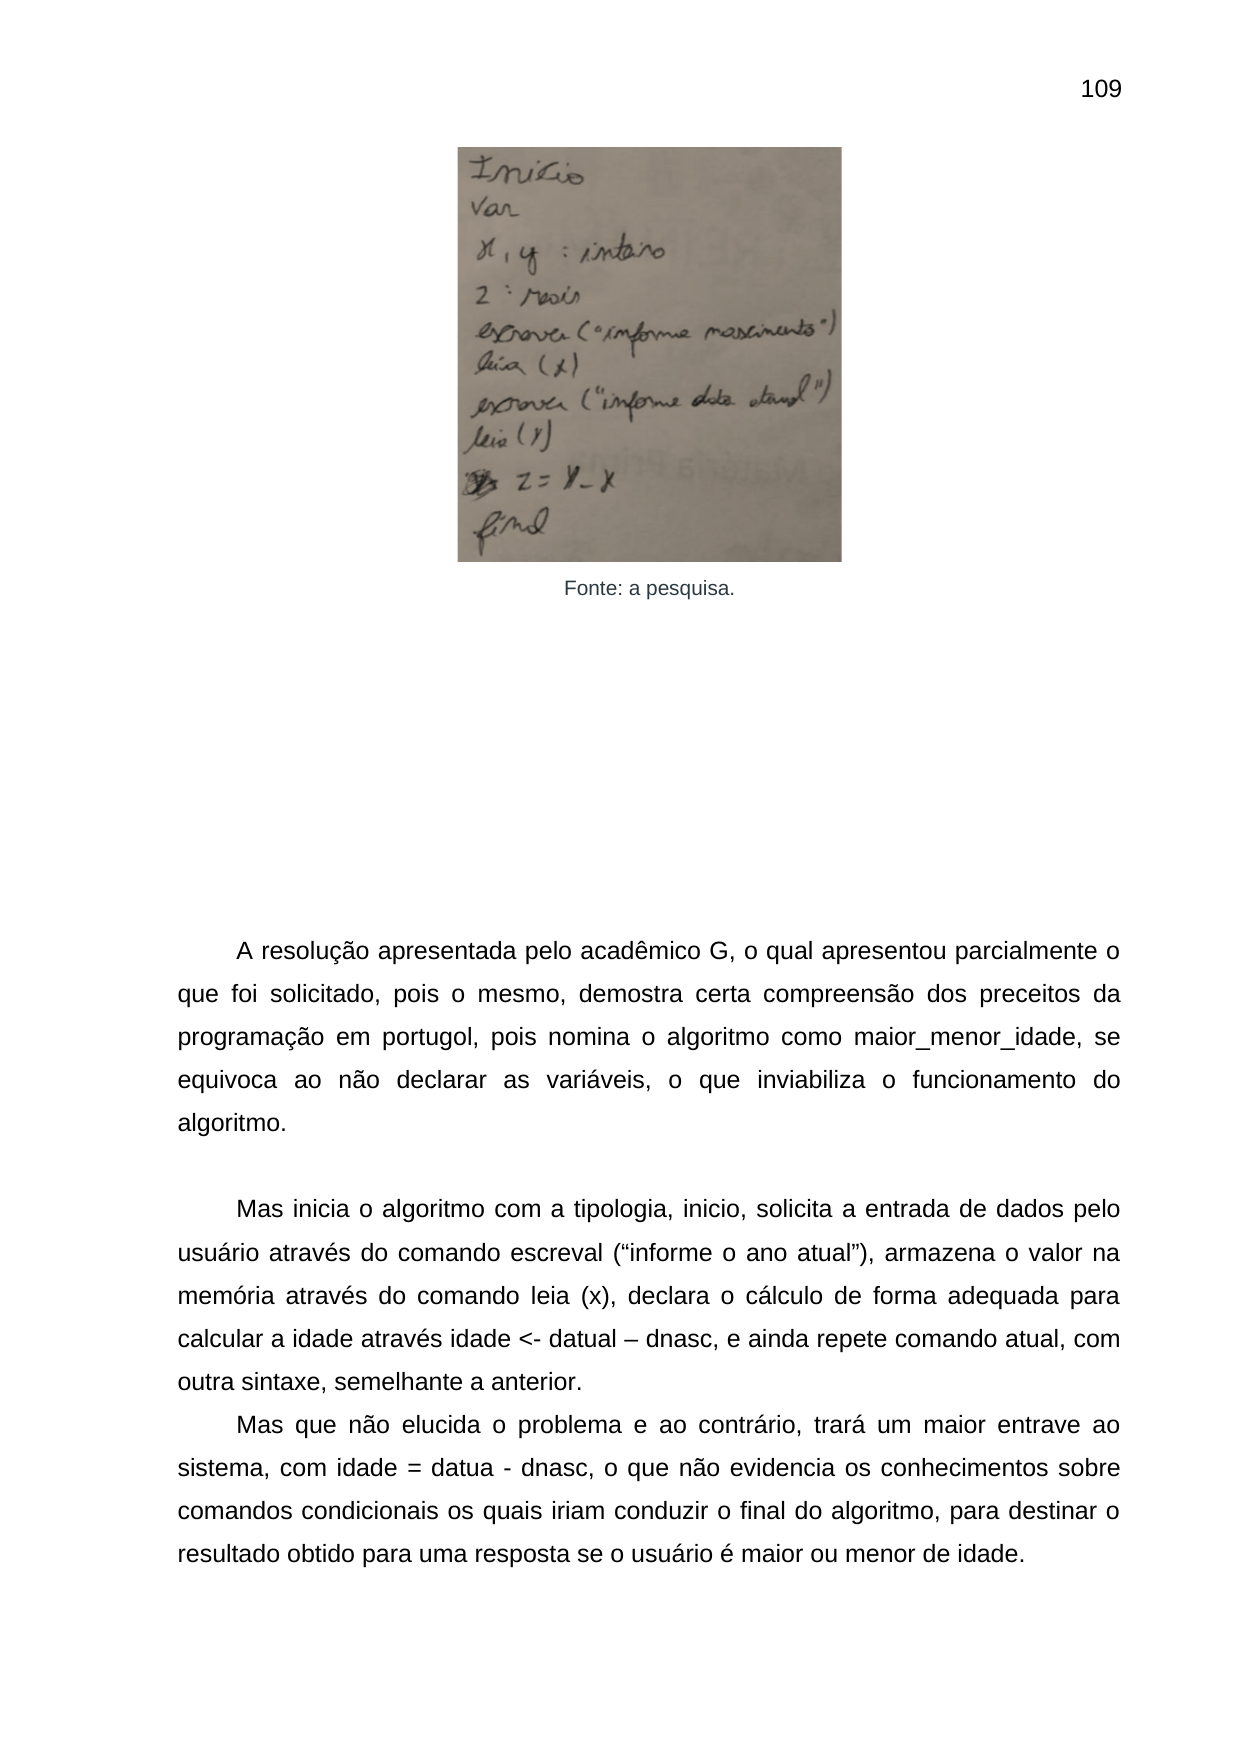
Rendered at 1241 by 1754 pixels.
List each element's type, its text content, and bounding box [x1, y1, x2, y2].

text Mas inicia o algoritmo com a tipologia, inicio, solicita a entrada de dados pelo usuário através do comando escreval (“informe o ano atual”), armazena o valor na memória através do comando leia (x), declara o cálculo de forma adequada para calcular a idade através idade <- datual – dnasc, e ainda repete comando atual, com outra sintaxe, semelhante a anterior. [177, 1194, 1122, 1396]
text Fonte: a pesquisa. [177, 576, 1122, 600]
text A resolução apresentada pelo acadêmico G, o qual apresentou parcialmente o que foi solicitado, pois o mesmo, demostra certa compreensão dos preceitos da programação em portugol, pois nomina o algoritmo como maior_menor_idade, se equivoca ao não declarar as variáveis, o que inviabiliza o funcionamento do algoritmo. [177, 936, 1122, 1137]
picture [457, 147, 842, 562]
text Mas que não elucida o problema e ao contrário, trará um maior entrave ao sistema, com idade = datua - dnasc, o que não evidencia os conhecimentos sobre comandos condicionais os quais iriam conduzir o final do algoritmo, para destinar o resultado obtido para uma resposta se o usuário é maior ou menor de idade. [177, 1410, 1122, 1568]
